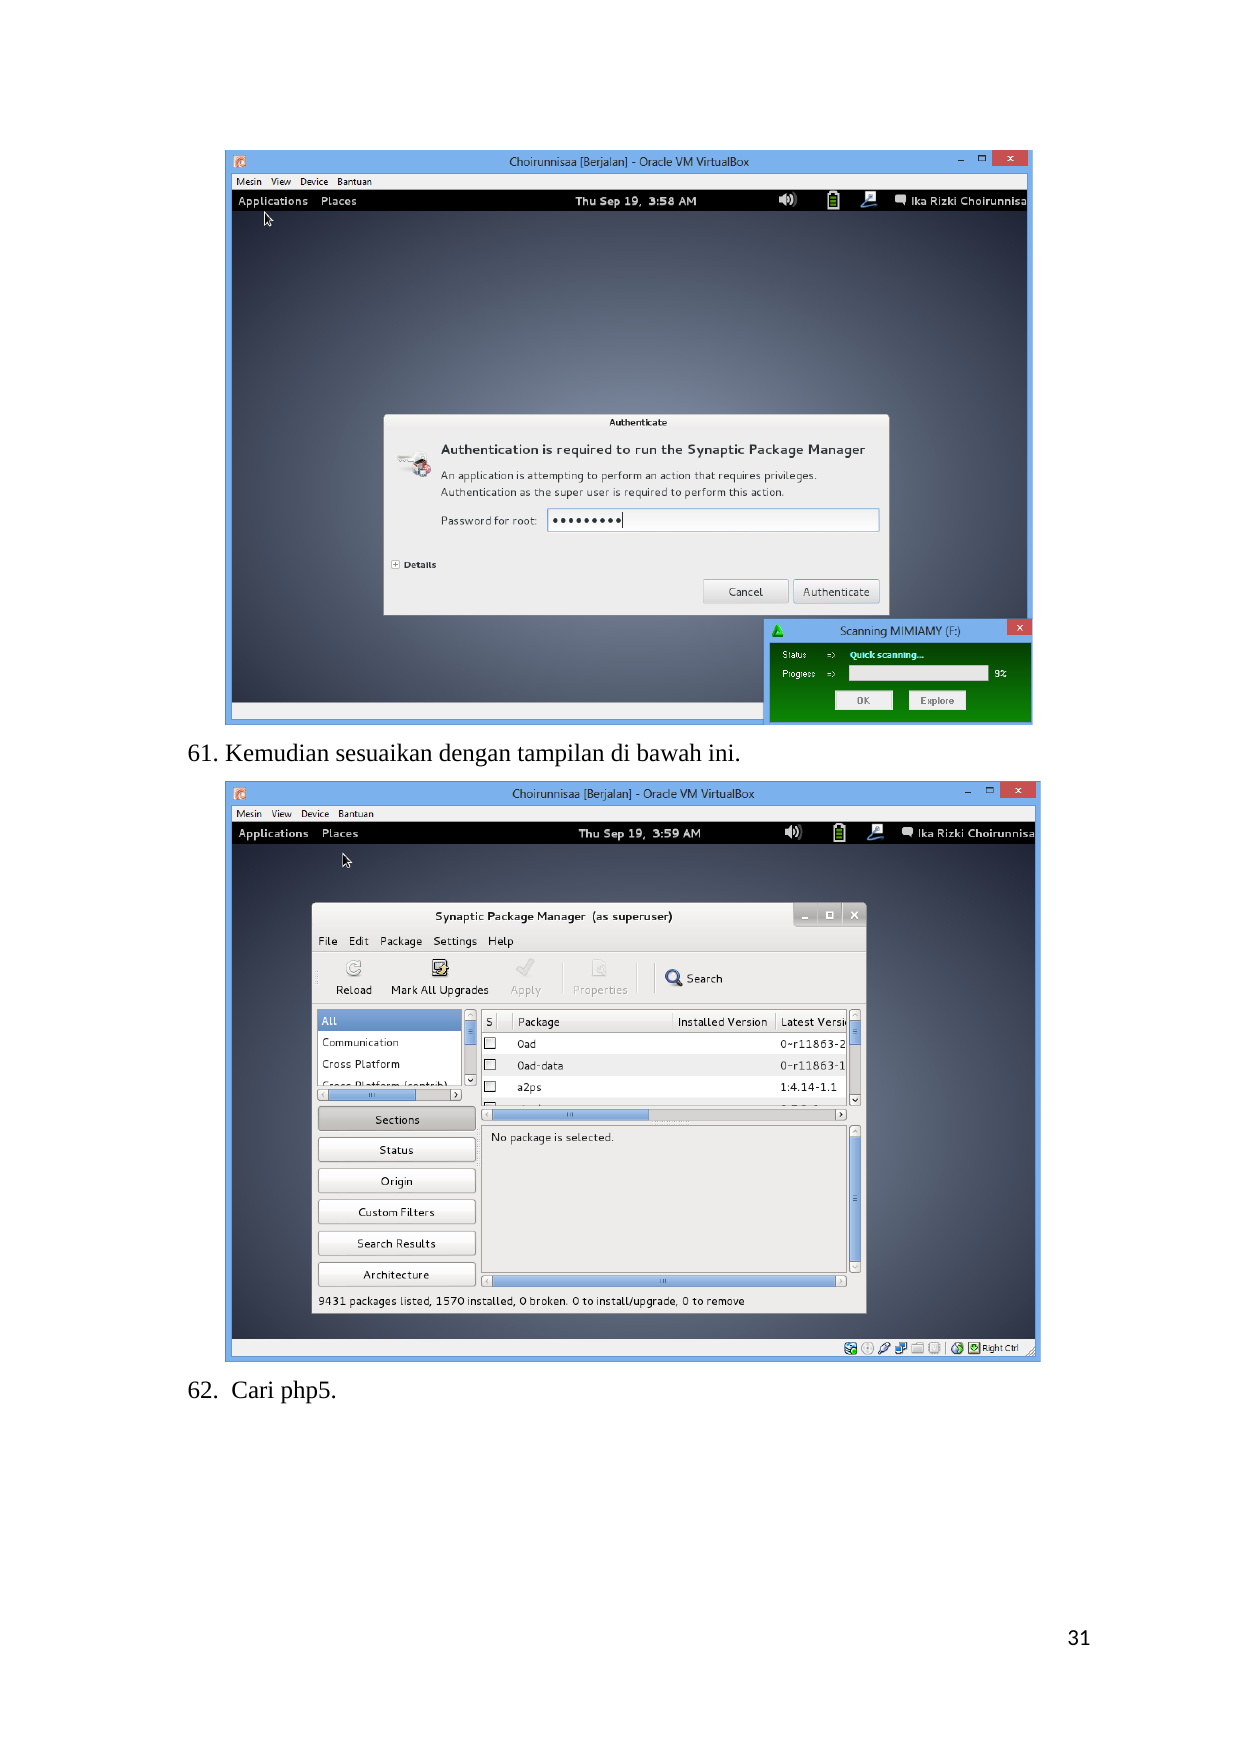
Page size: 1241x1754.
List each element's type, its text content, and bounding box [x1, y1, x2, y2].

list Cari php5. [187, 1375, 1090, 1404]
list Kemudian sesuaikan dengan tampilan di bawah ini. [187, 738, 1090, 767]
picture [225, 781, 1041, 1362]
picture [225, 150, 1033, 725]
